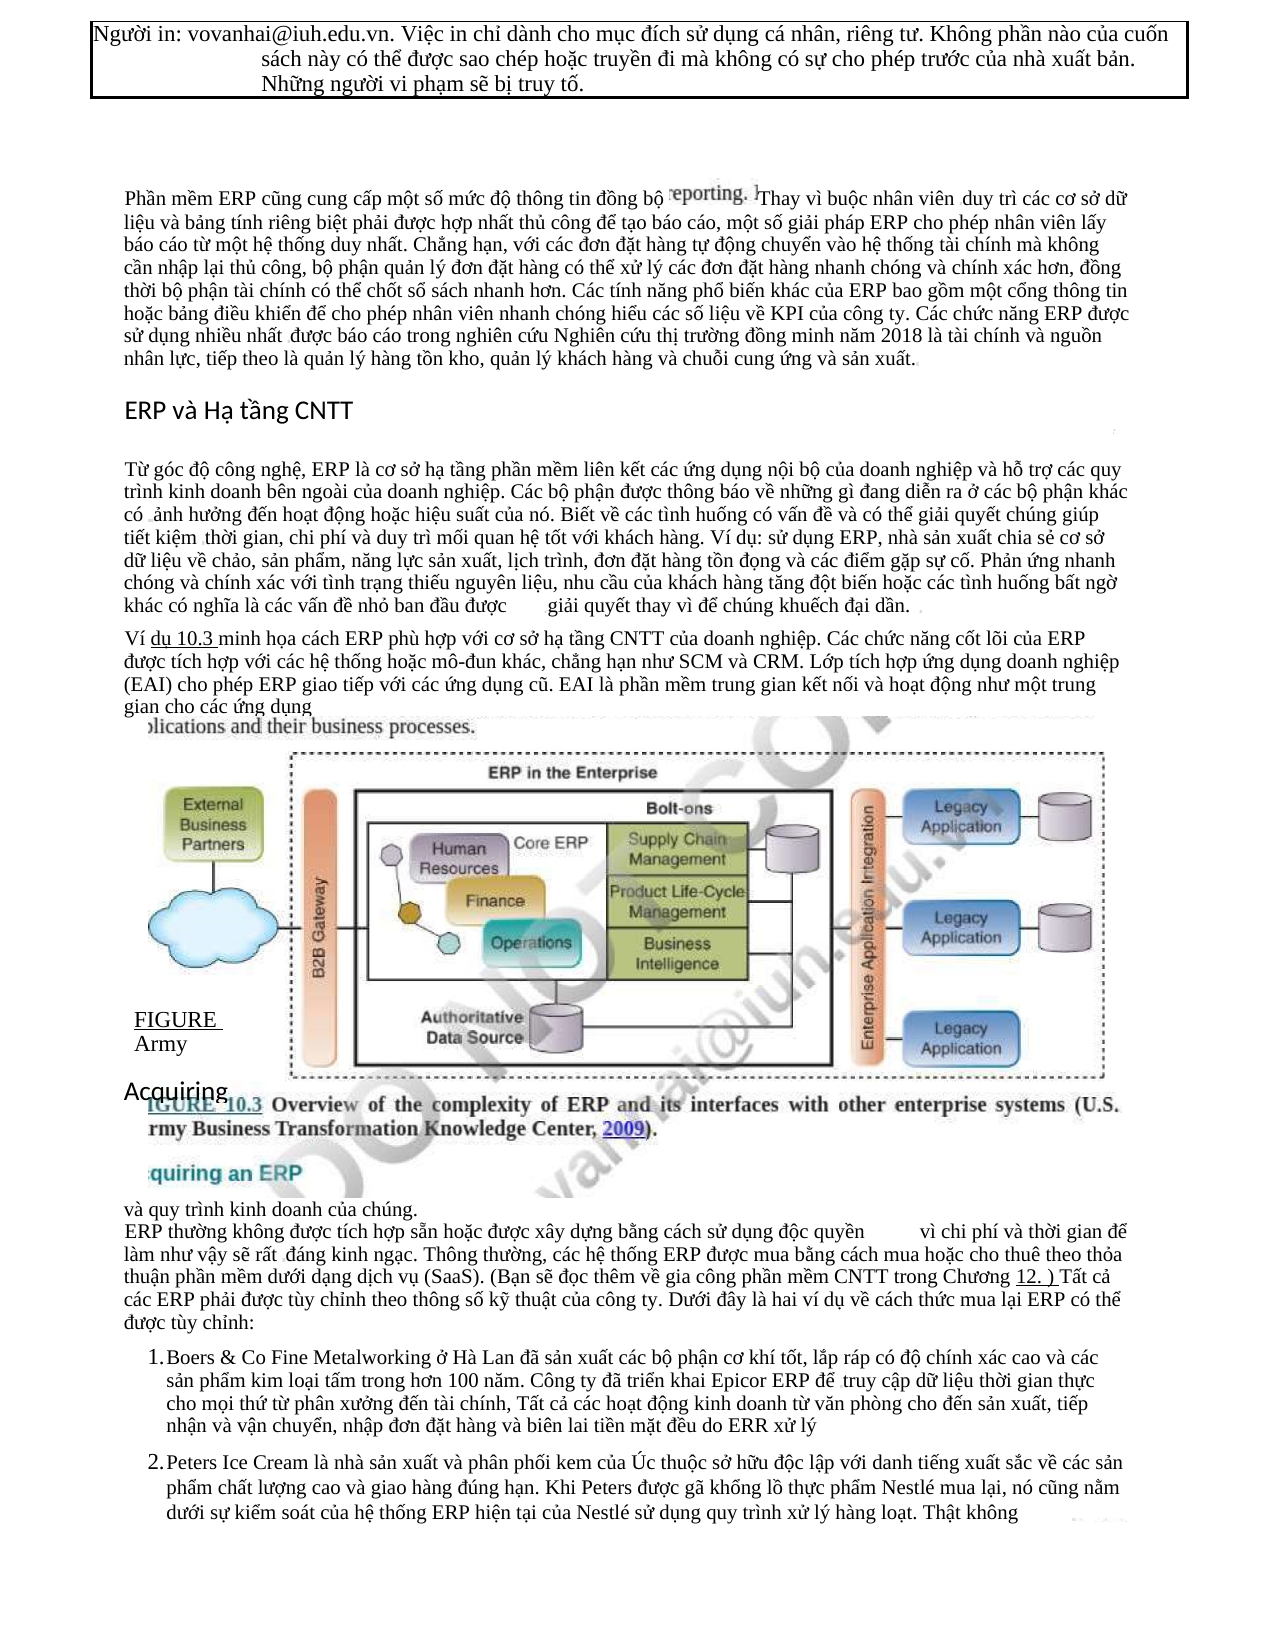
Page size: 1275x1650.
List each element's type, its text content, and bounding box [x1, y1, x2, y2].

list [147, 1448, 1130, 1524]
list Boers & Co Fine Metalworking ở Hà Lan đã sản xuất các bộ phận cơ khí tốt, lắp ráp có độ chính xác cao và các sản phẩm kim loại tấm trong hơn 100 năm. Công ty đã triển khai Epicor ERP để truy cập dữ liệu thời gian thực cho mọi thứ từ phân xưởng đến tài chính, Tất cả các hoạt động kinh doanh từ văn phòng cho đến sản xuất, tiếp nhận và vận chuyển, nhập đơn đặt hàng và biên lai tiền mặt đều do ERR xử lý [147, 1345, 1130, 1437]
subtitle ERP và Hạ tầng CNTT [124, 393, 826, 426]
text Phần mềm ERP cũng cung cấp một số mức độ thông tin đồng bộ Thay vì buộc nhân viên duy trì các cơ sở dữ liệu và bảng tính riêng biệt phải được hợp nhất thủ công để tạo báo cáo, một số giải pháp ERP cho phép nhân viên lấy báo cáo từ một hệ thống duy nhất. Chẳng hạn, với các đơn đặt hàng tự động chuyển vào hệ thống tài chính mà không cần nhập lại thủ công, bộ phận quản lý đơn đặt hàng có thể xử lý các đơn đặt hàng nhanh chóng và chính xác hơn, đồng thời bộ phận tài chính có thể chốt sổ sách nhanh hơn. Các tính năng phổ biến khác của ERP bao gồm một cổng thông tin hoặc bảng điều khiển để cho phép nhân viên nhanh chóng hiểu các số liệu về KPI của công ty. Các chức năng ERP được sử dụng nhiều nhất được báo cáo trong nghiên cứu Nghiên cứu thị trường đồng minh năm 2018 là tài chính và nguồn nhân lực, tiếp theo là quản lý hàng tồn kho, quản lý khách hàng và chuỗi cung ứng và sản xuất. [123, 182, 1131, 370]
text Từ góc độ công nghệ, ERP là cơ sở hạ tầng phần mềm liên kết các ứng dụng nội bộ của doanh nghiệp và hỗ trợ các quy trình kinh doanh bên ngoài của doanh nghiệp. Các bộ phận được thông báo về những gì đang diễn ra ở các bộ phận khác có ảnh hưởng đến hoạt động hoặc hiệu suất của nó. Biết về các tình huống có vấn đề và có thể giải quyết chúng giúp tiết kiệm thời gian, chi phí và duy trì mối quan hệ tốt với khách hàng. Ví dụ: sử dụng ERP, nhà sản xuất chia sẻ cơ sở dữ liệu về chảo, sản phẩm, năng lực sản xuất, lịch trình, đơn đặt hàng tồn đọng và các điểm gặp sự cố. Phản ứng nhanh chóng và chính xác với tình trạng thiếu nguyên liệu, nhu cầu của khách hàng tăng đột biến hoặc các tình huống bất ngờ khác có nghĩa là các vấn đề nhỏ ban đầu được giải quyết thay vì để chúng khuếch đại dần. [123, 458, 1131, 617]
text ERP thường không được tích hợp sẵn hoặc được xây dựng bằng cách sử dụng độc quyền vì chi phí và thời gian để làm như vậy sẽ rất đáng kinh ngạc. Thông thường, các hệ thống ERP được mua bằng cách mua hoặc cho thuê theo thỏa thuận phần mềm dưới dạng dịch vụ (SaaS). (Bạn sẽ đọc thêm về gia công phần mềm CNTT trong Chương 12. ) Tất cả các ERP phải được tùy chỉnh theo thông số kỹ thuật của công ty. Dưới đây là hai ví dụ về cách thức mua lại ERP có thể được tùy chỉnh: [123, 1221, 1131, 1334]
text Người in: vovanhai@iuh.edu.vn. Việc in chỉ dành cho mục đích sử dụng cá nhân, riêng tư. Không phần nào của cuốn sách này có thể được sao chép hoặc truyền đi mà không có sự cho phép trước của nhà xuất bản. Những người vi phạm sẽ bị truy tố. [93, 22, 1186, 96]
picture [1072, 1518, 1127, 1522]
picture [669, 178, 758, 205]
picture [148, 716, 1122, 1198]
